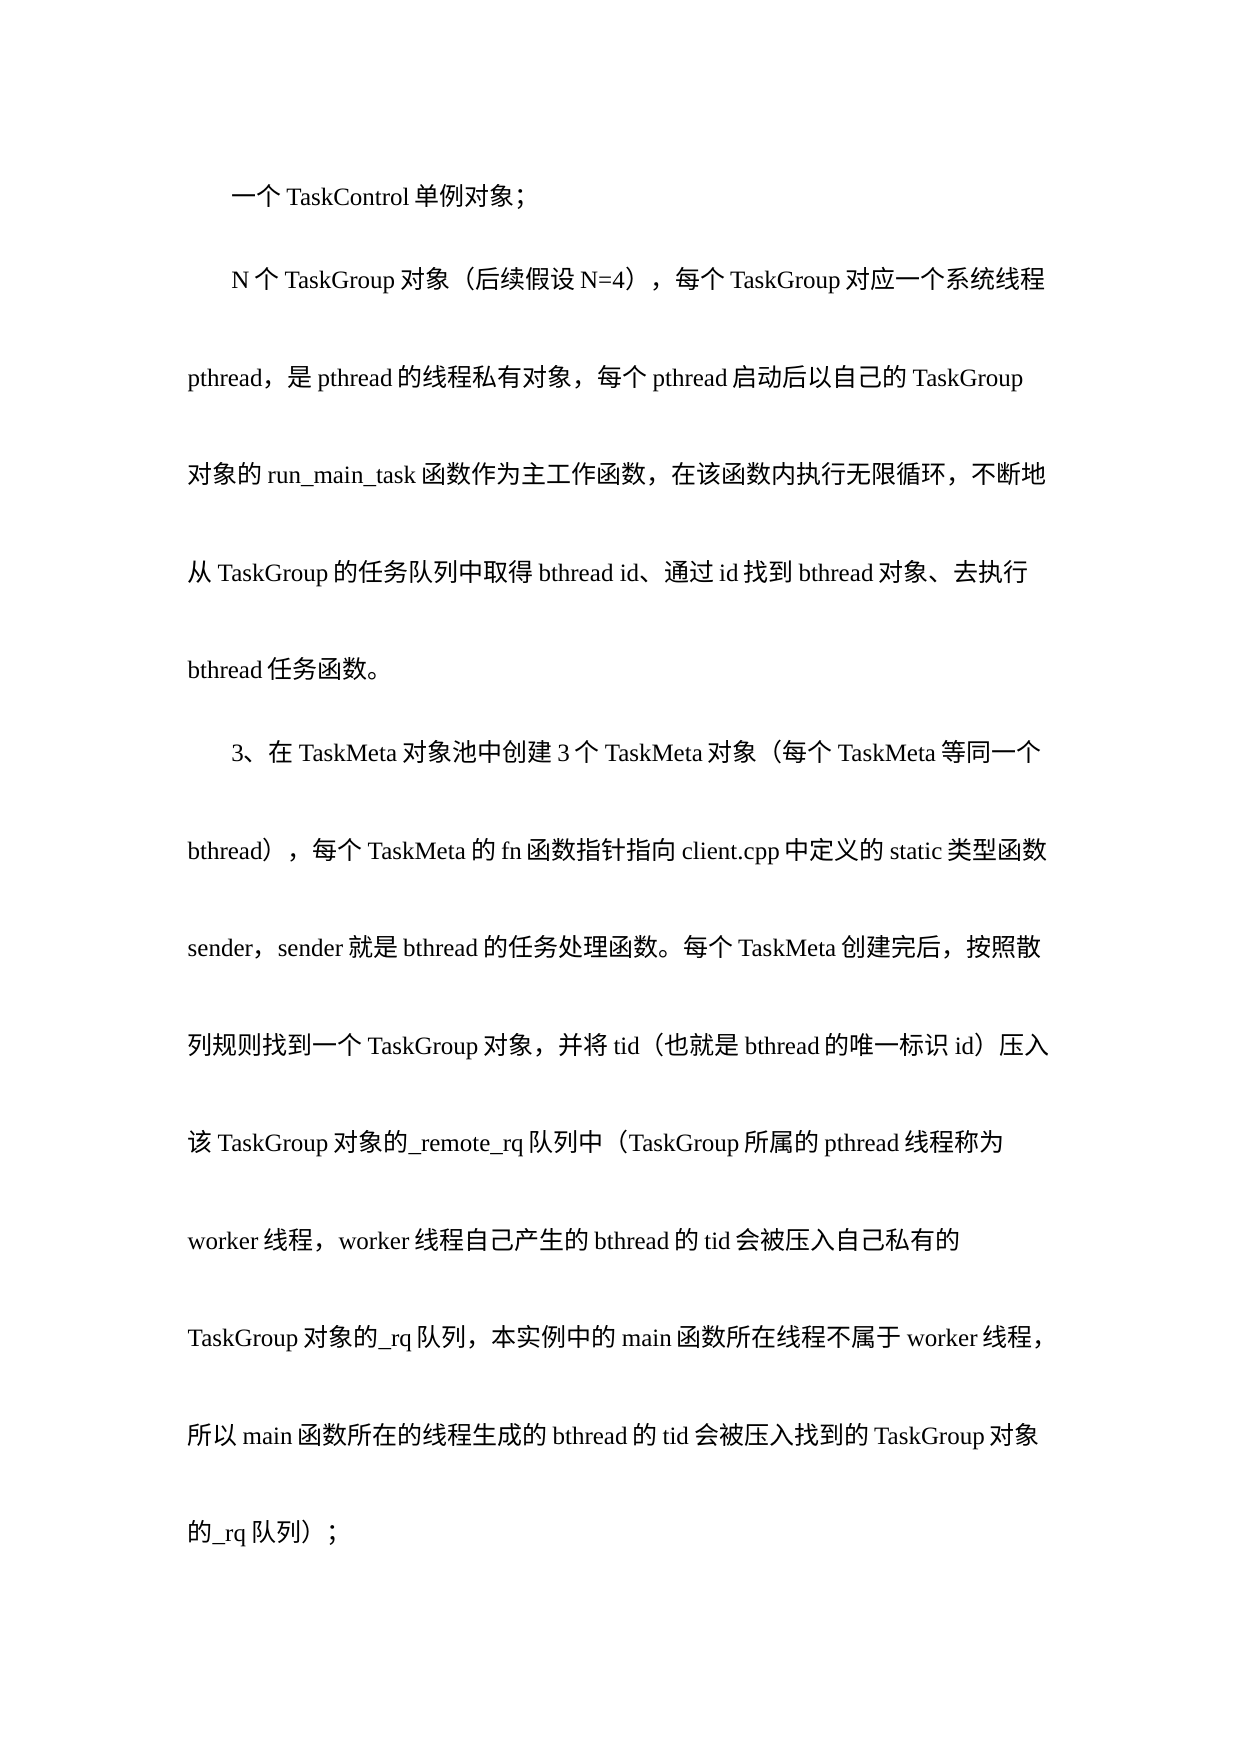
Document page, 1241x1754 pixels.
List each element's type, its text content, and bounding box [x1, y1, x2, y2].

text N个TaskGroup对象（后续假设N=4），每个TaskGroup对应一个系统线程pthread，是pthread的线程私有对象，每个pthread启动后以自己的TaskGroup对象的run_main_task函数作为主工作函数，在该函数内执行无限循环，不断地从TaskGroup的任务队列中取得bthread id、通过id找到bthread对象、去执行bthread任务函数。 [187, 245, 1053, 700]
text 一个TaskControl单例对象； [187, 162, 1053, 227]
text 3、在TaskMeta对象池中创建3个TaskMeta对象（每个TaskMeta等同一个bthread），每个TaskMeta的fn函数指针指向client.cpp中定义的static类型函数sender，sender就是bthread的任务处理函数。每个TaskMeta创建完后，按照散列规则找到一个TaskGroup对象，并将tid（也就是bthread的唯一标识id）压入该TaskGroup对象的_remote_rq队列中（TaskGroup所属的pthread线程称为worker线程，worker线程自己产生的bthread的tid会被压入自己私有的TaskGroup对象的_rq队列，本实例中的main函数所在线程不属于worker线程，所以main函数所在的线程生成的bthread的tid会被压入找到的TaskGroup对象的_rq队列）； [187, 718, 1053, 1563]
